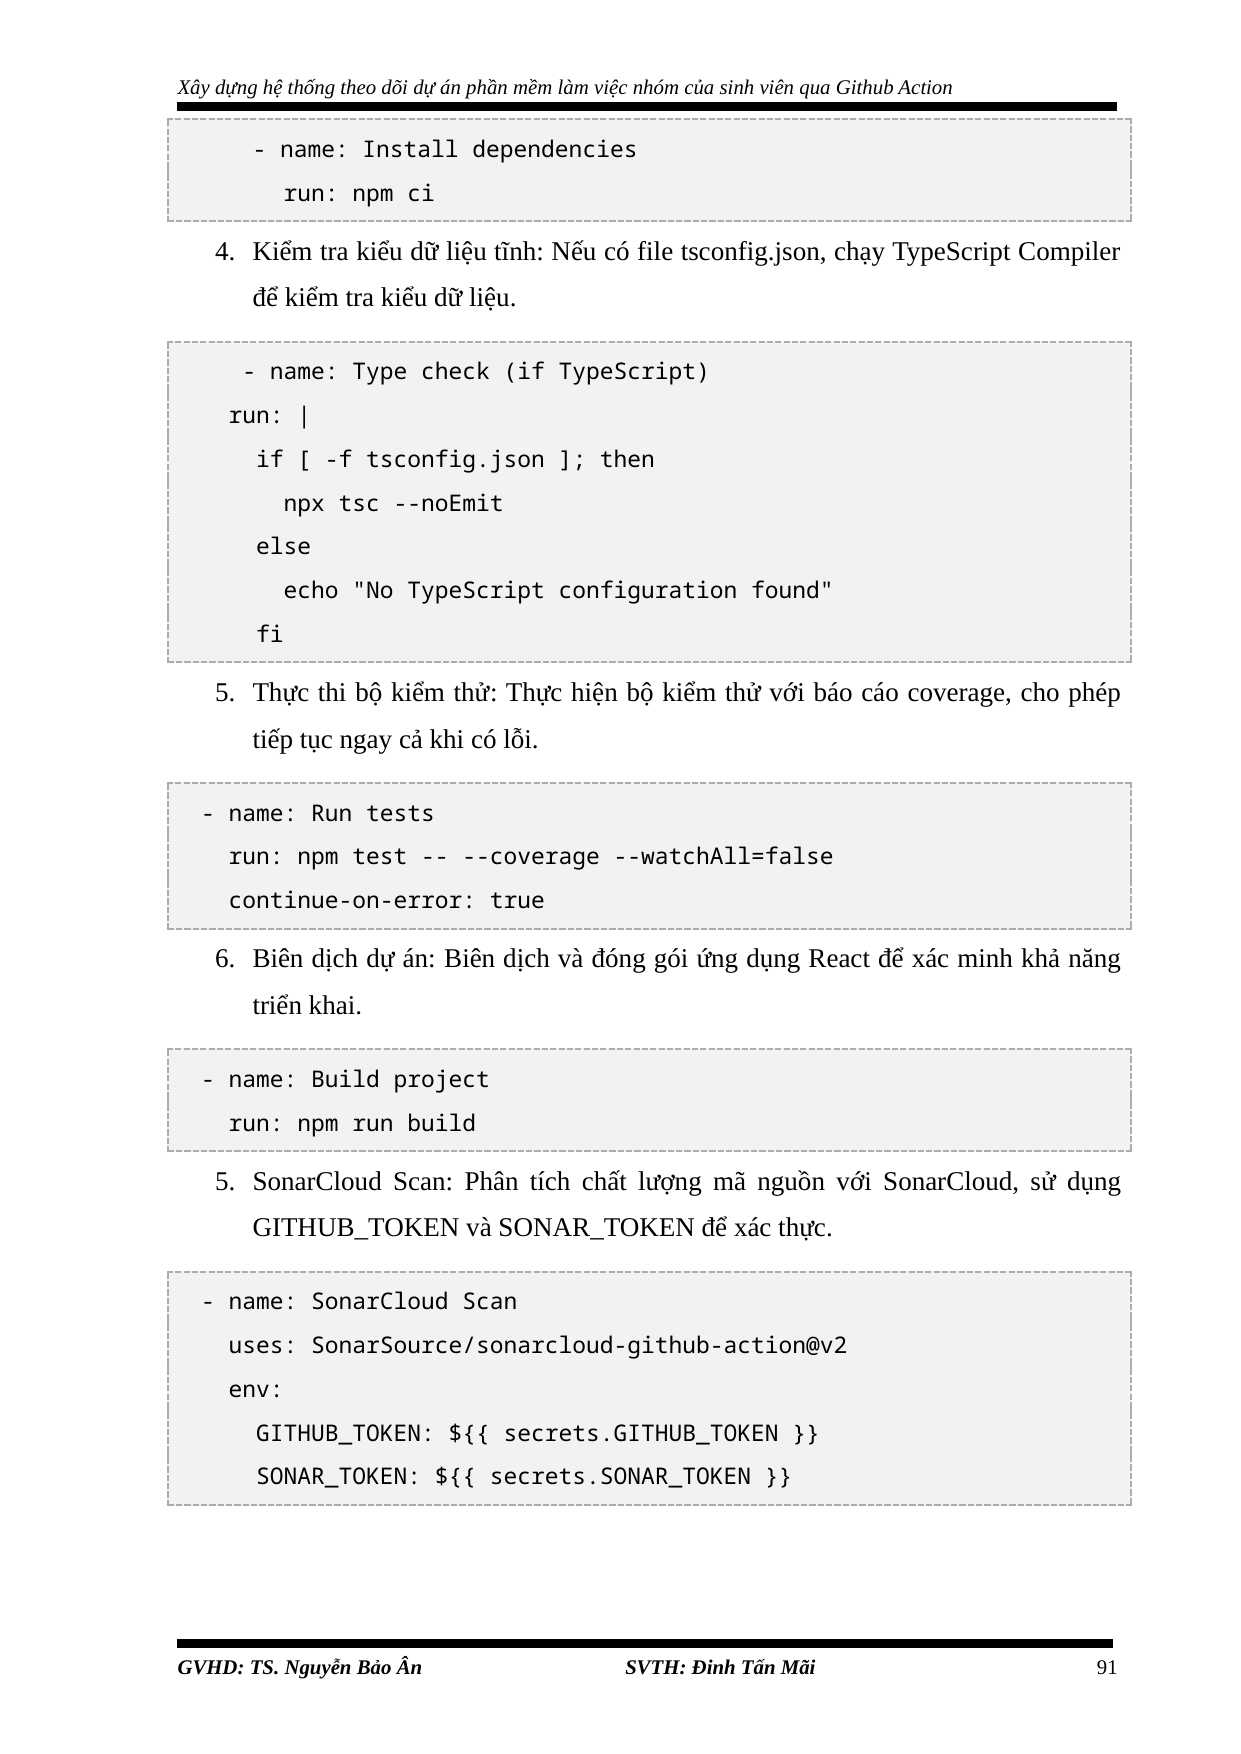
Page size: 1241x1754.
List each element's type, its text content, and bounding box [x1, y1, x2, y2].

text GITHUB_TOKEN: ${{ secrets.GITHUB_TOKEN }} [167, 1402, 1132, 1446]
text echo "No TypeScript configuration found" [167, 559, 1132, 603]
text - name: Build project [167, 1048, 1132, 1092]
text else [167, 516, 1132, 559]
text fi [167, 603, 1132, 663]
text - name: Install dependencies [167, 118, 1132, 162]
text run: npm ci [167, 162, 1132, 222]
text uses: SonarSource/sonarcloud-github-action@v2 [167, 1314, 1132, 1358]
list Thực thi bộ kiểm thử: Thực hiện bộ kiểm thử với báo cáo coverage, cho phép tiếp tục ngay cả khi có lỗi. [215, 676, 1122, 754]
text if [ -f tsconfig.json ]; then [167, 428, 1132, 472]
text - name: Type check (if TypeScript) [167, 341, 1132, 384]
text - name: SonarCloud Scan [167, 1271, 1132, 1314]
text env: [167, 1358, 1132, 1402]
text npx tsc --noEmit [167, 472, 1132, 516]
text run: | [167, 384, 1132, 428]
list Kiểm tra kiểu dữ liệu tĩnh: Nếu có file tsconfig.json, chạy TypeScript Compiler để kiểm tra kiểu dữ liệu. [215, 235, 1122, 313]
text run: npm run build [167, 1092, 1132, 1152]
text continue-on-error: true [167, 869, 1132, 930]
text - name: Run tests [167, 782, 1132, 826]
text SONAR_TOKEN: ${{ secrets.SONAR_TOKEN }} [167, 1446, 1132, 1506]
text run: npm test -- --coverage --watchAll=false [167, 826, 1132, 869]
list Biên dịch dự án: Biên dịch và đóng gói ứng dụng React để xác minh khả năng triển khai. [215, 942, 1122, 1020]
list SonarCloud Scan: Phân tích chất lượng mã nguồn với SonarCloud, sử dụng GITHUB_TOKEN và SONAR_TOKEN để xác thực. [215, 1165, 1122, 1243]
